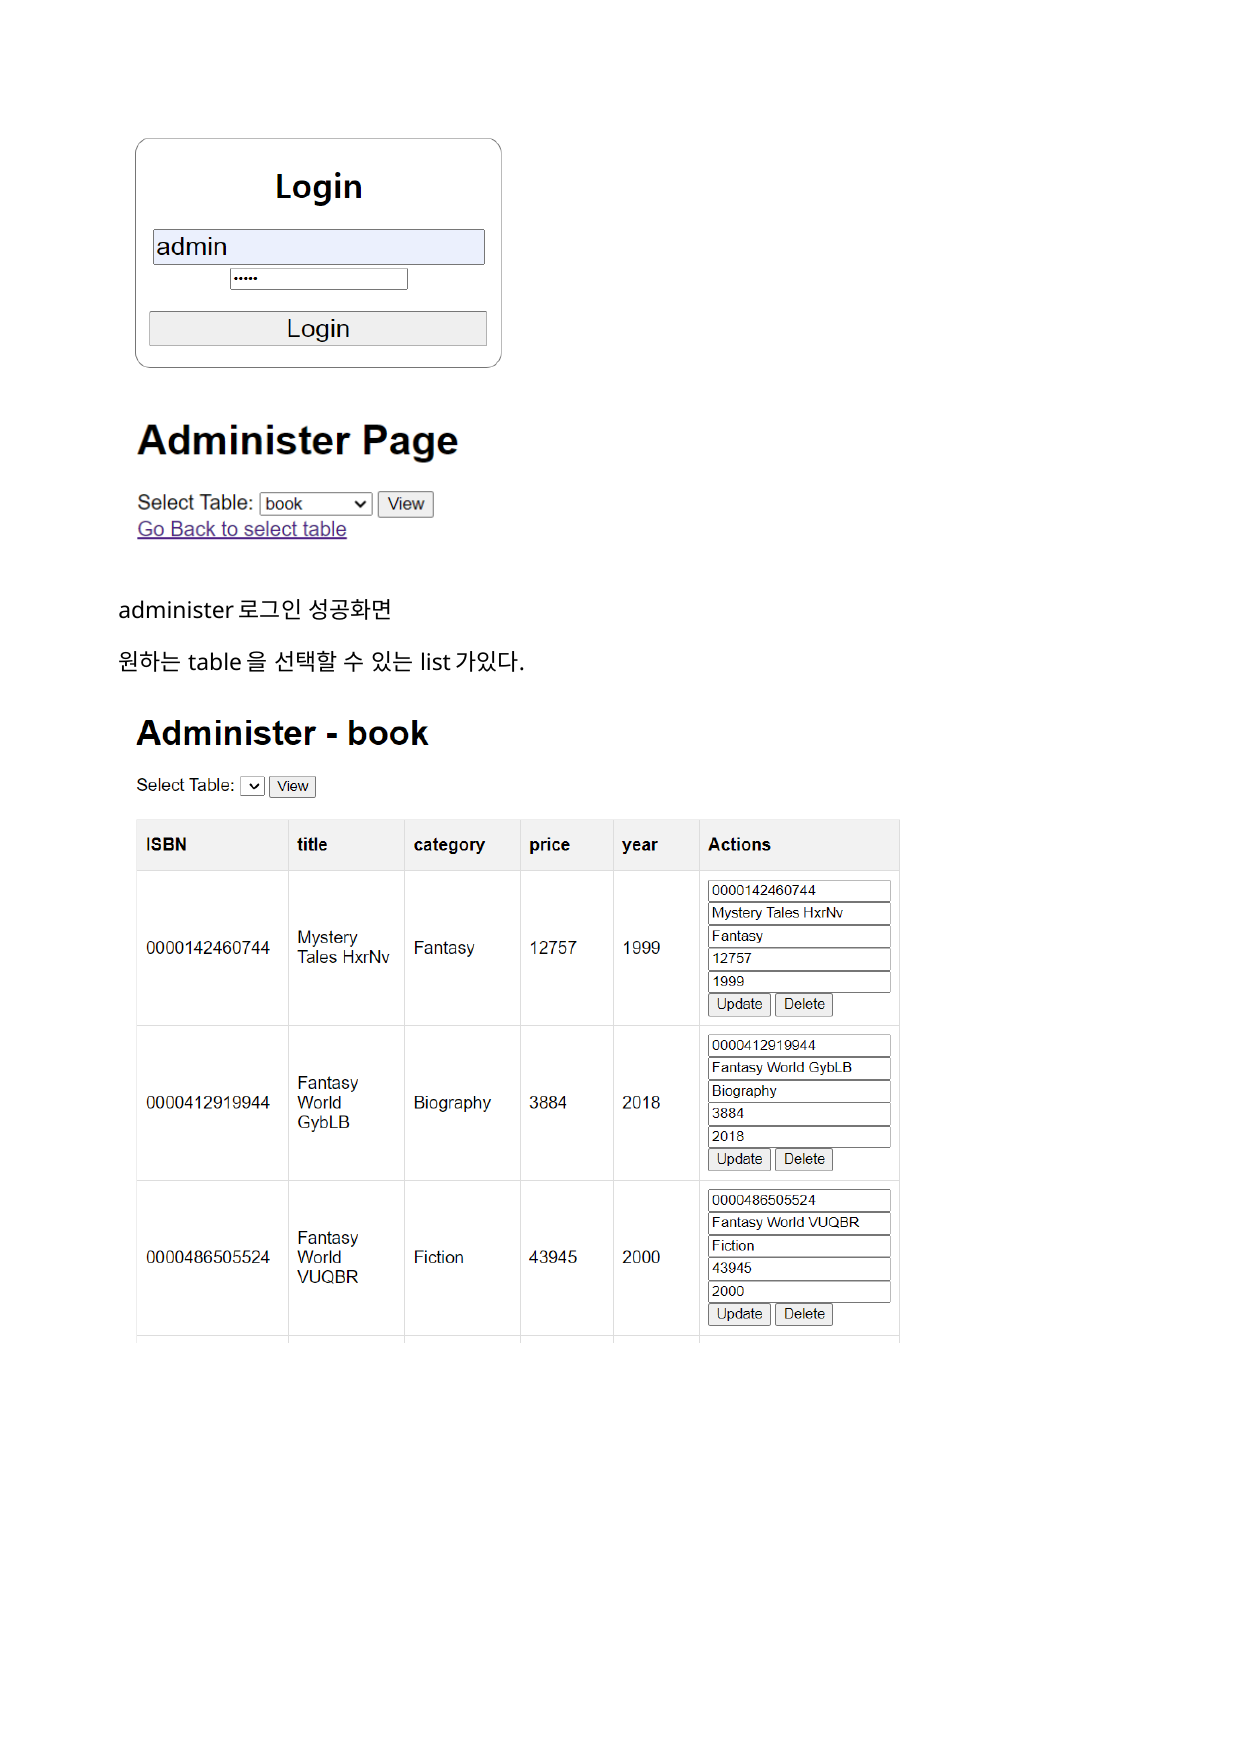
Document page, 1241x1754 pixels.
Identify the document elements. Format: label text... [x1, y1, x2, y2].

picture [118, 395, 500, 573]
picture [118, 696, 909, 1343]
picture [118, 118, 512, 377]
text administer로그인 성공화면 [118, 592, 1122, 625]
text 원하는 table을 선택할 수 있는 list가있다. [118, 644, 1122, 677]
